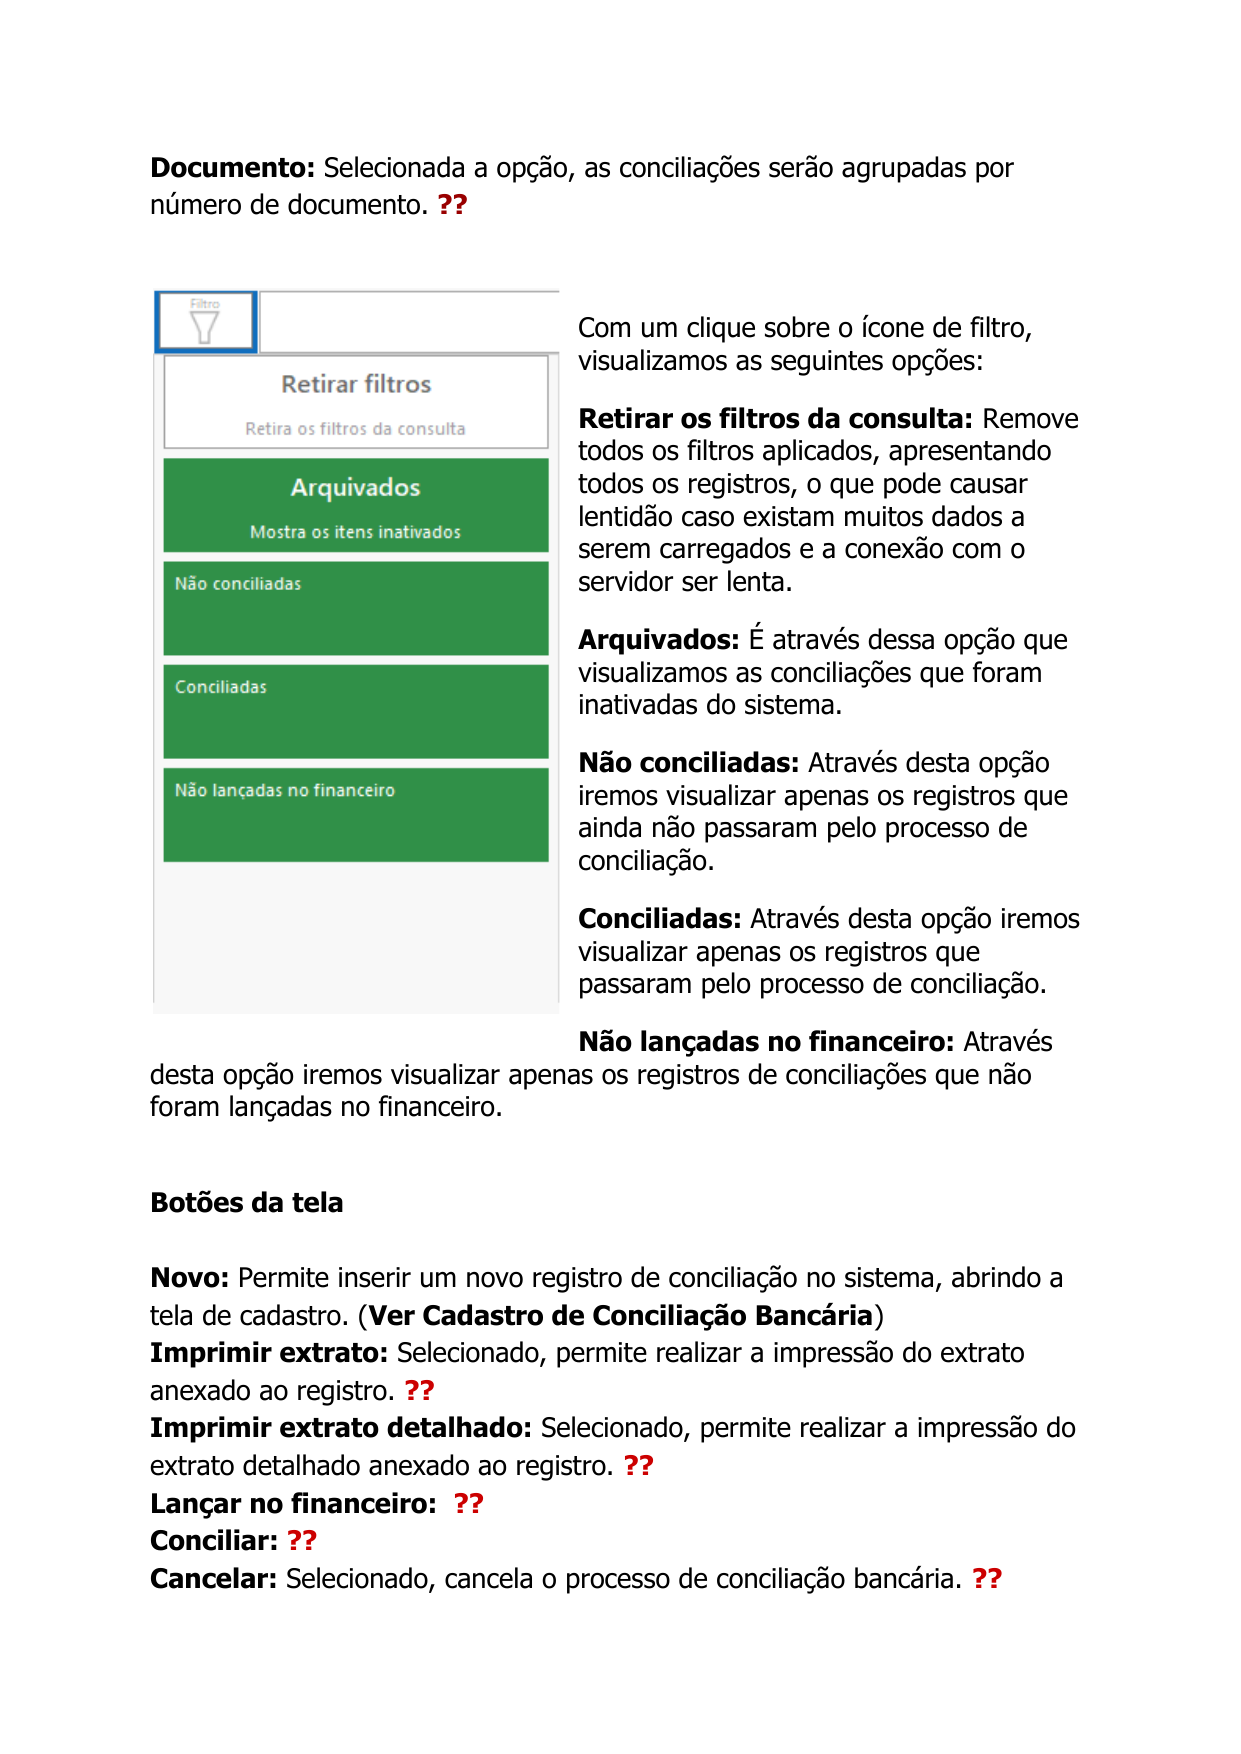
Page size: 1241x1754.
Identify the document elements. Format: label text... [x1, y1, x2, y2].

text Documento: Selecionada a opção, as conciliações serão agrupadas por número de documento. ?? [150, 150, 1090, 220]
text Imprimir extrato: Selecionado, permite realizar a impressão do extrato anexado ao registro. ?? [150, 1336, 1090, 1406]
text Retirar os filtros da consulta: Remove todos os filtros aplicados, apresentando todos os registros, o que pode causar lentidão caso existam muitos dados a serem carregados e a conexão com o servidor ser lenta. [560, 401, 1090, 597]
text Novo: Permite inserir um novo registro de conciliação no sistema, abrindo a tela de cadastro. (Ver Cadastro de Conciliação Bancária) [150, 1260, 1090, 1331]
text Conciliadas: Através desta opção iremos visualizar apenas os registros que passaram pelo processo de conciliação. [560, 901, 1090, 999]
picture [153, 288, 560, 1014]
text Conciliar: ?? [150, 1523, 1090, 1556]
text Não conciliadas: Através desta opção iremos visualizar apenas os registros que ainda não passaram pelo processo de conciliação. [560, 745, 1090, 876]
text Não lançadas no financeiro: Através desta opção iremos visualizar apenas os registros de conciliações que não foram lançadas no financeiro. [150, 1024, 1090, 1122]
text Com um clique sobre o ícone de filtro, visualizamos as seguintes opções: [560, 311, 1090, 376]
text Arquivados: É através dessa opção que visualizamos as conciliações que foram inativadas do sistema. [560, 622, 1090, 720]
text Botões da tela [150, 1185, 1090, 1218]
text Cancelar: Selecionado, cancela o processo de conciliação bancária. ?? [150, 1561, 1090, 1594]
text Lançar no financeiro: ?? [150, 1486, 1090, 1519]
text Imprimir extrato detalhado: Selecionado, permite realizar a impressão do extrato detalhado anexado ao registro. ?? [150, 1411, 1090, 1481]
